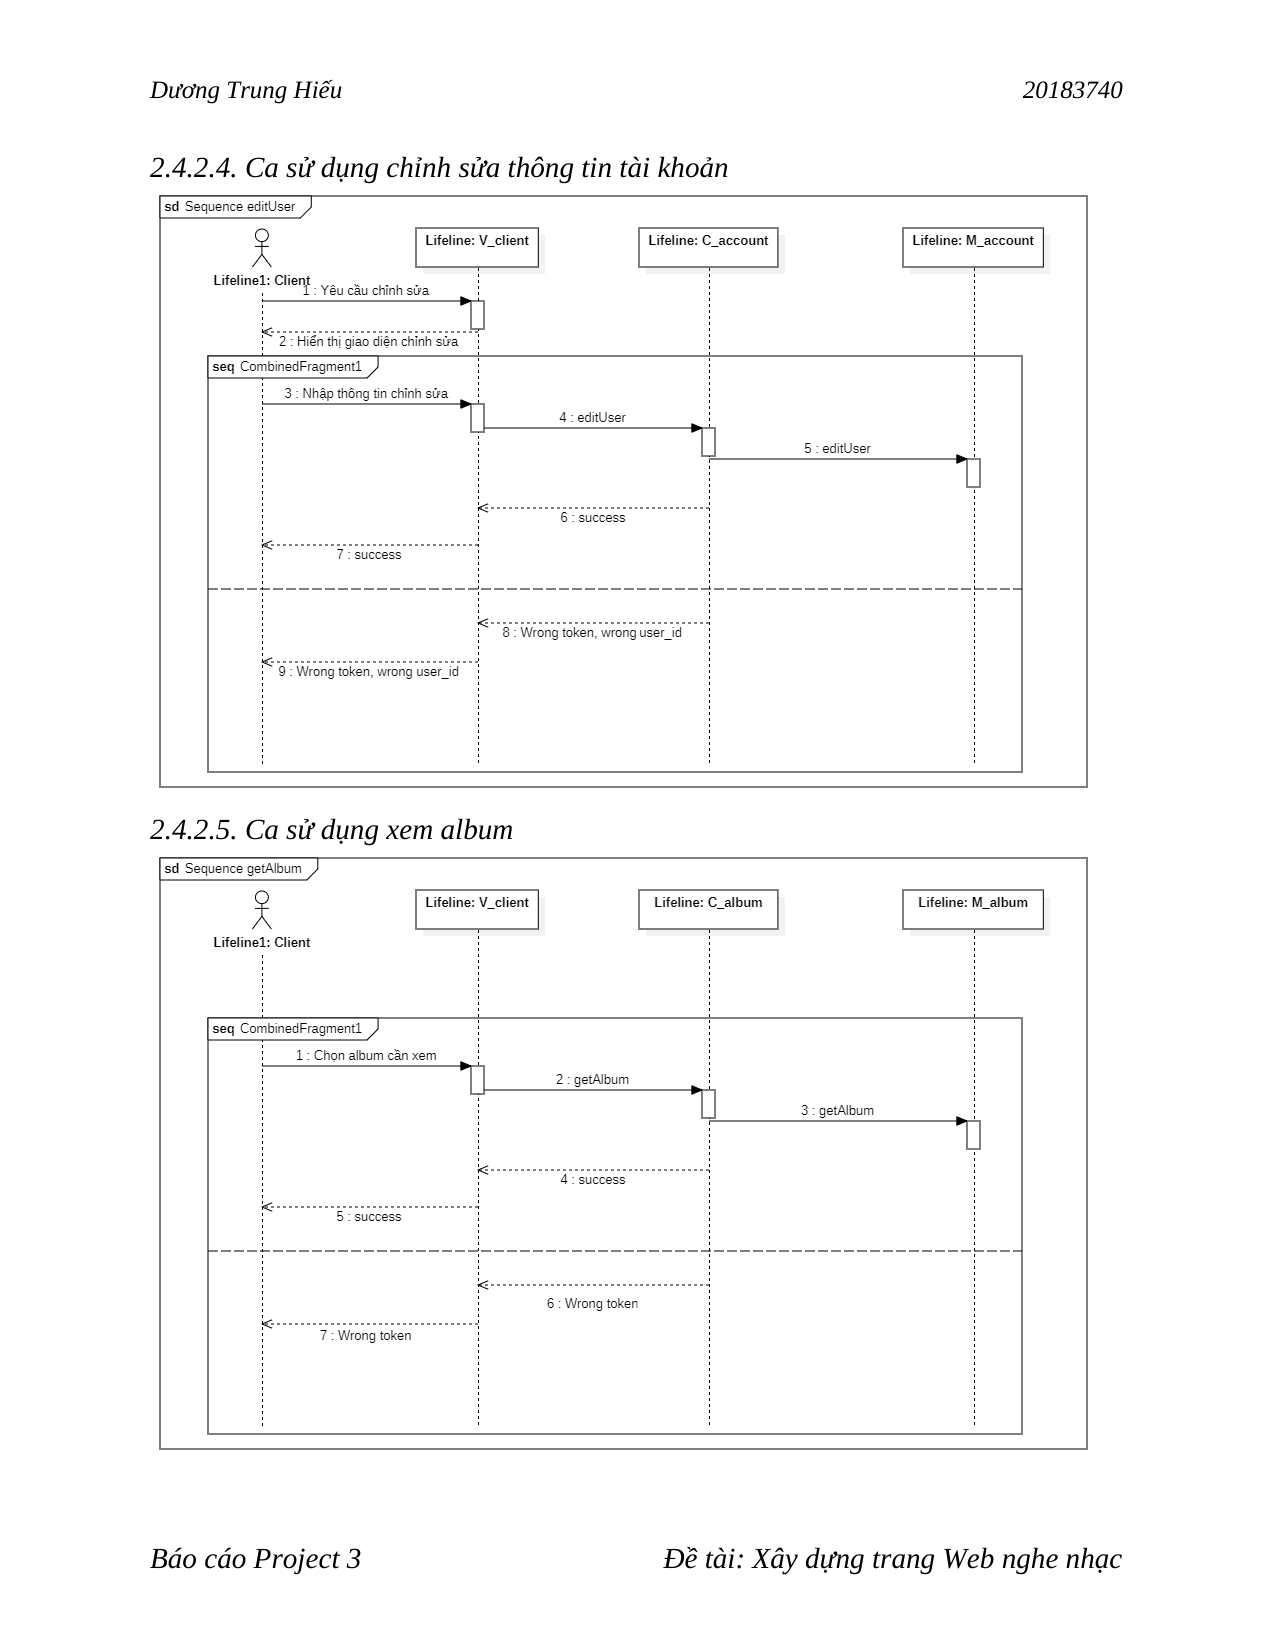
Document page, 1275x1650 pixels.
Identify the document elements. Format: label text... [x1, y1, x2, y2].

picture [150, 848, 1125, 1488]
picture [150, 186, 1125, 793]
subtitle 2.4.2.4. Ca sử dụng chỉnh sửa thông tin tài khoản [150, 150, 1125, 183]
subtitle 2.4.2.5. Ca sử dụng xem album [150, 812, 1125, 846]
